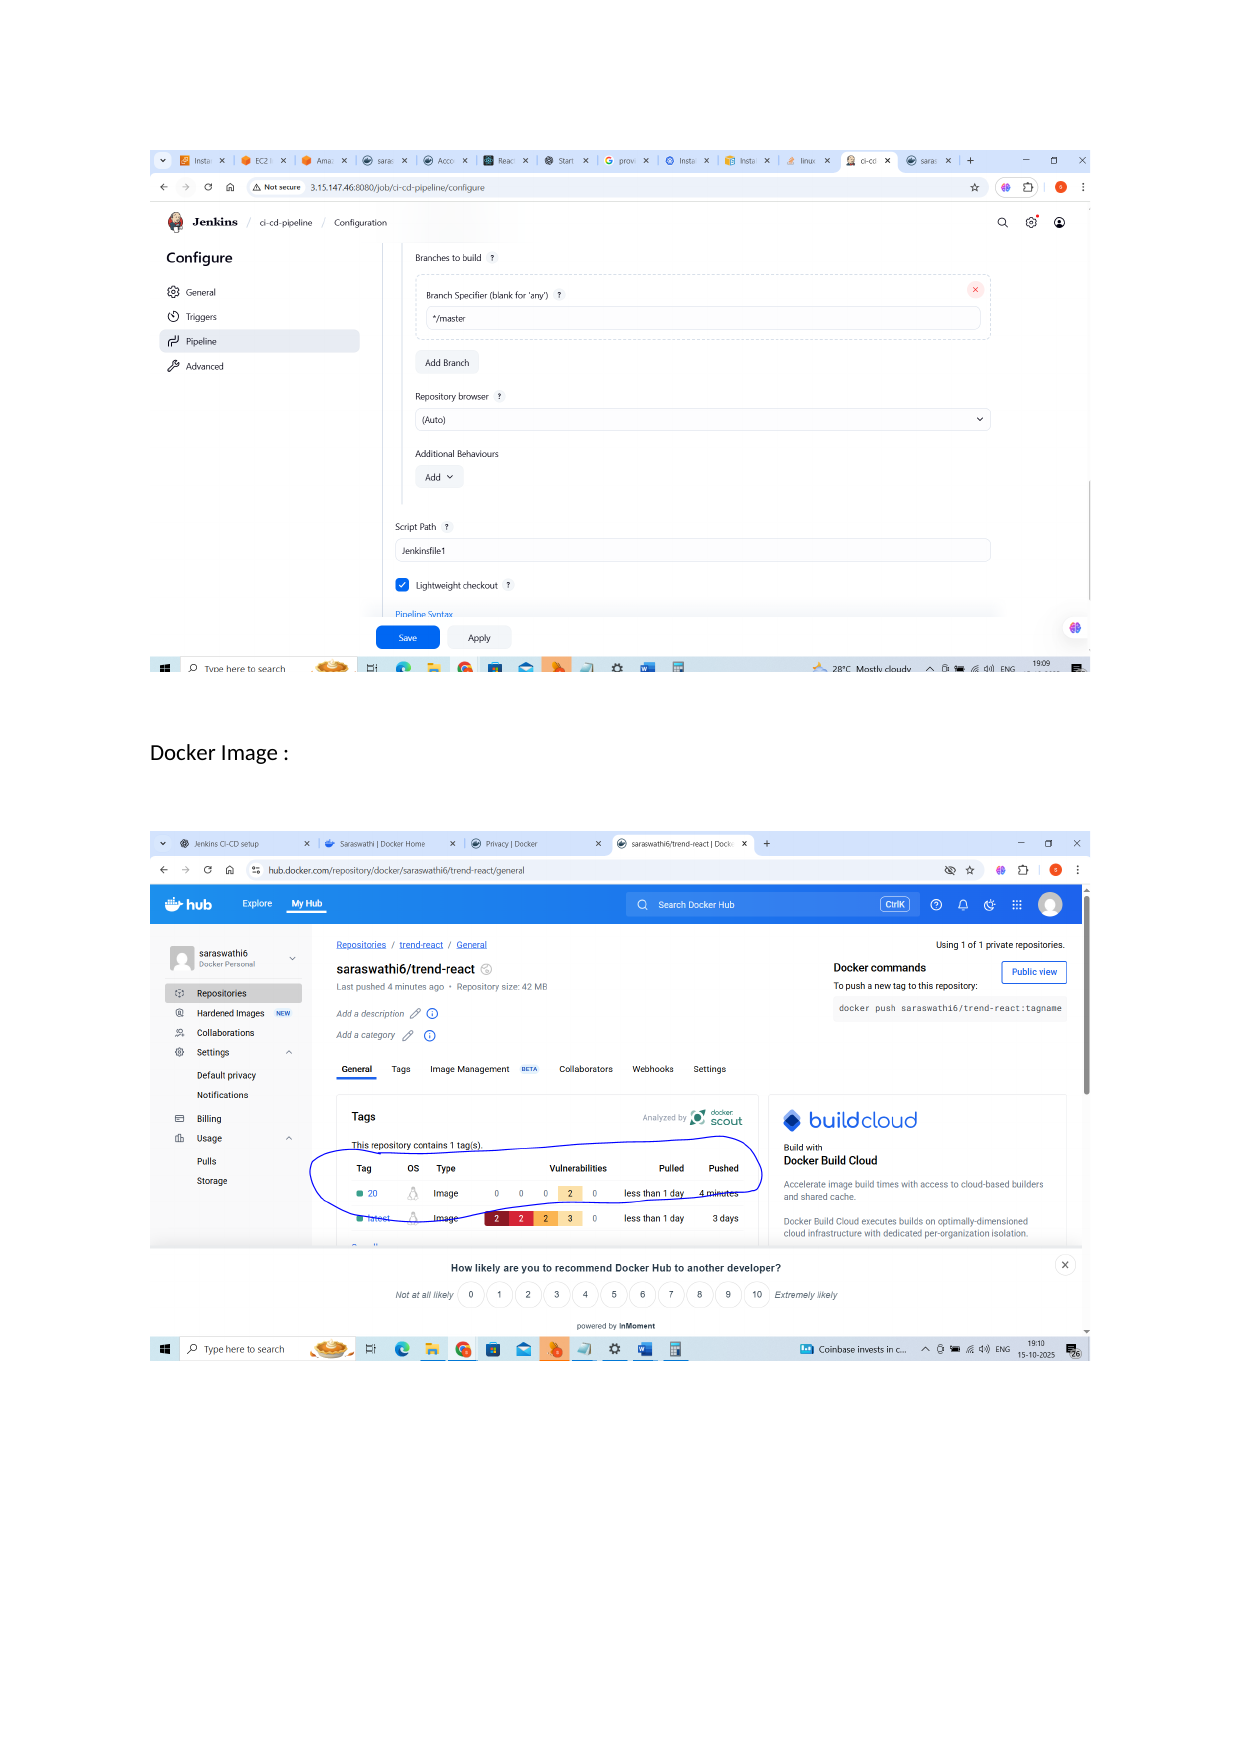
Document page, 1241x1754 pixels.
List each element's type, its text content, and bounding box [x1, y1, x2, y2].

text Docker Image : [150, 738, 1090, 766]
picture [150, 150, 1091, 672]
picture [150, 831, 1091, 1361]
